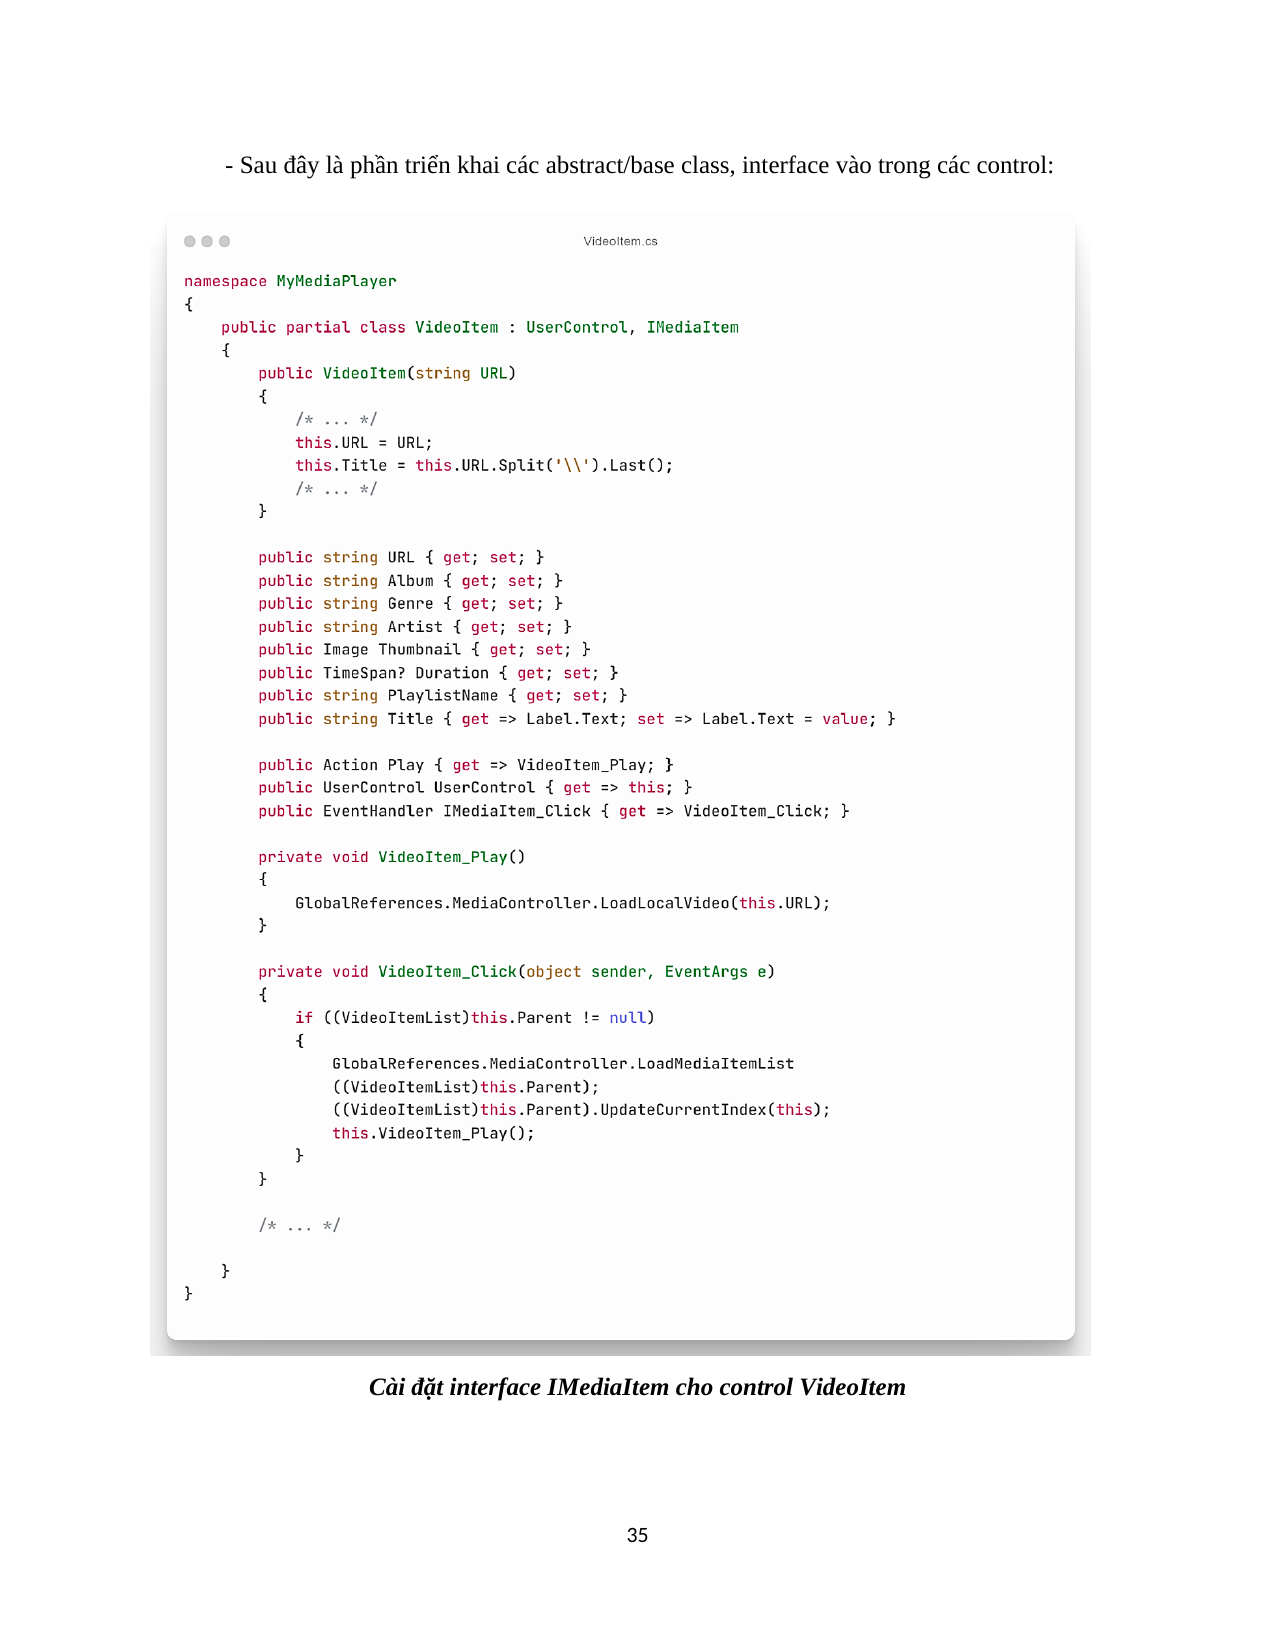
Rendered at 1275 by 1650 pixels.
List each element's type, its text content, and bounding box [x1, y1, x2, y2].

text - Sau đây là phần triển khai các abstract/base class, interface vào trong các control: [150, 150, 1125, 179]
picture [150, 195, 1091, 1356]
text Cài đặt interface IMediaItem cho control VideoItem [150, 1372, 1125, 1401]
